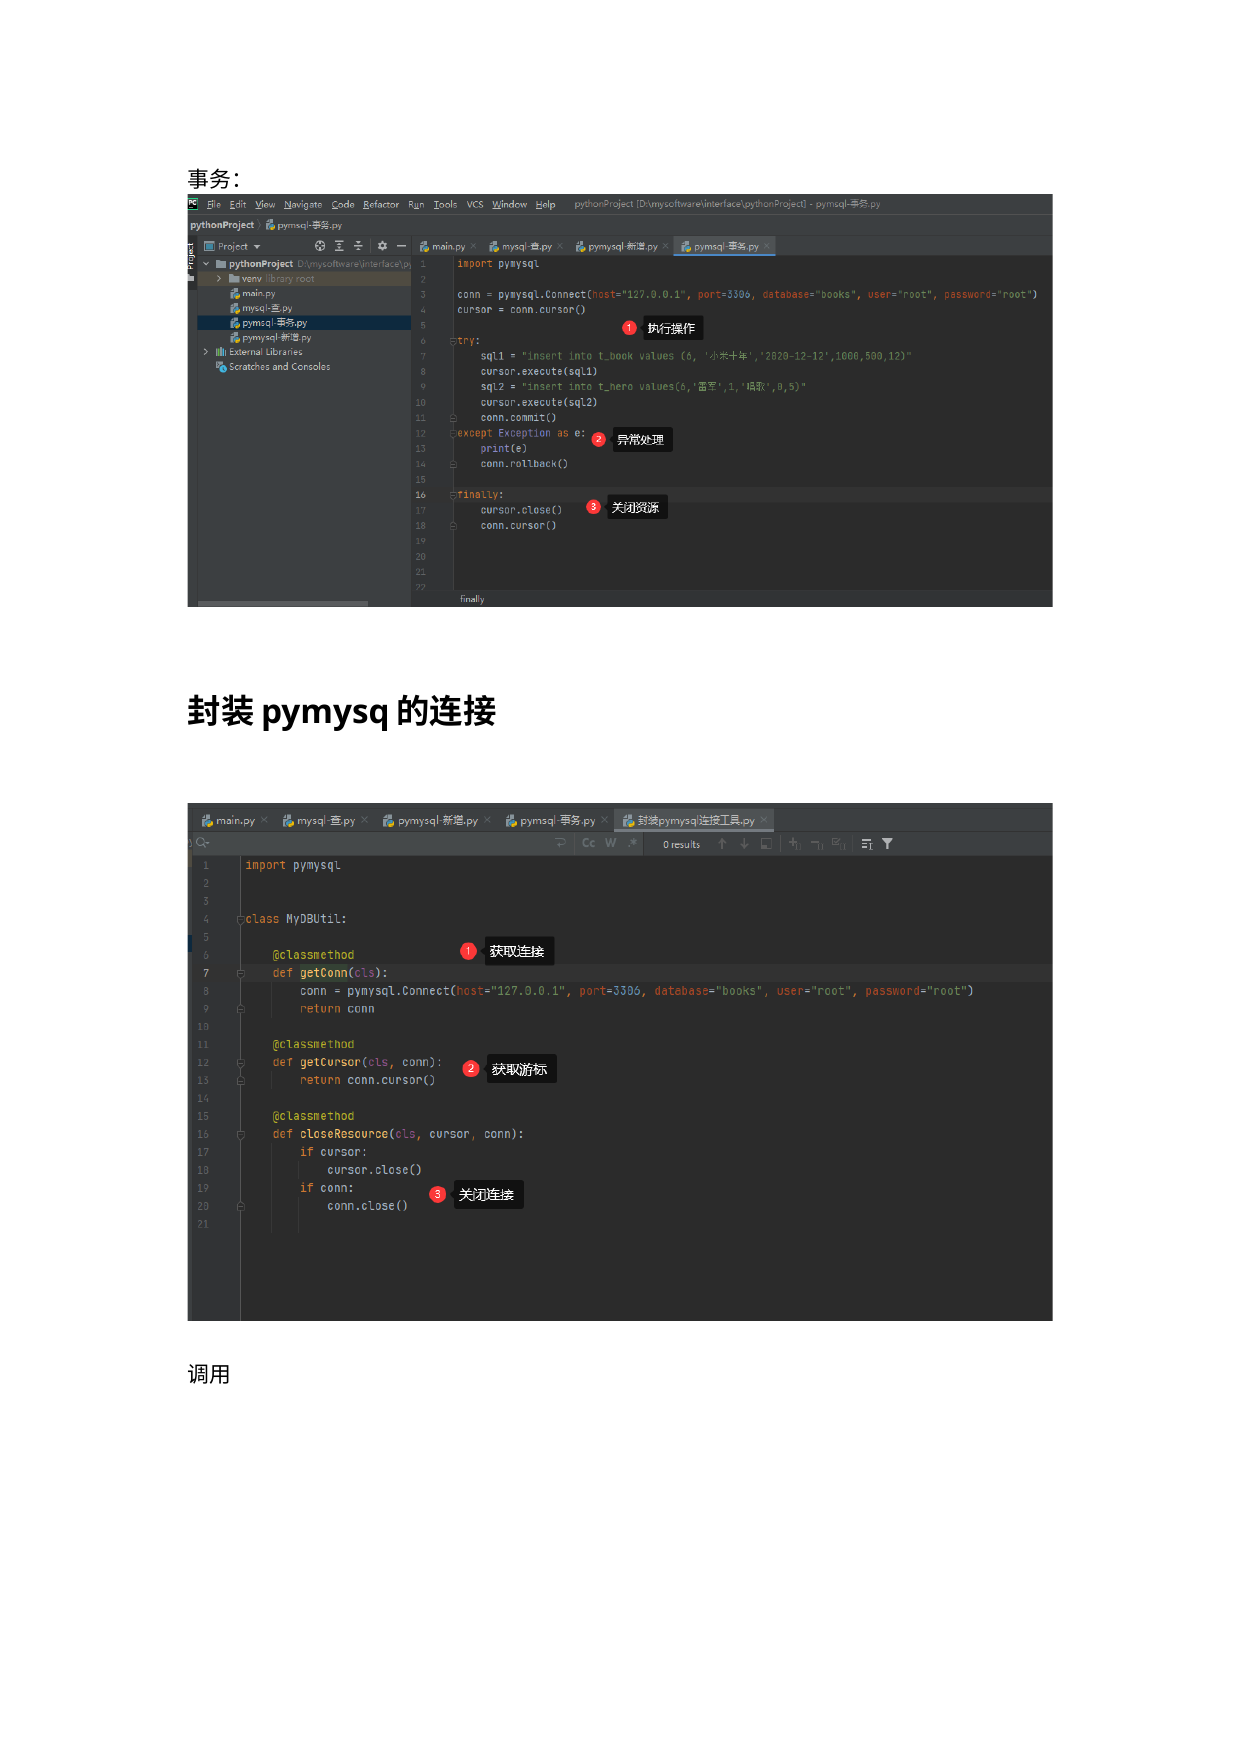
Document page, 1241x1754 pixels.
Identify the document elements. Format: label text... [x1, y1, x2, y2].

picture [187, 194, 1053, 607]
text 事务： [187, 162, 1053, 194]
picture [187, 803, 1053, 1321]
text 调用 [187, 1356, 1053, 1389]
subtitle 封装pymysq的连接 [187, 677, 1053, 742]
